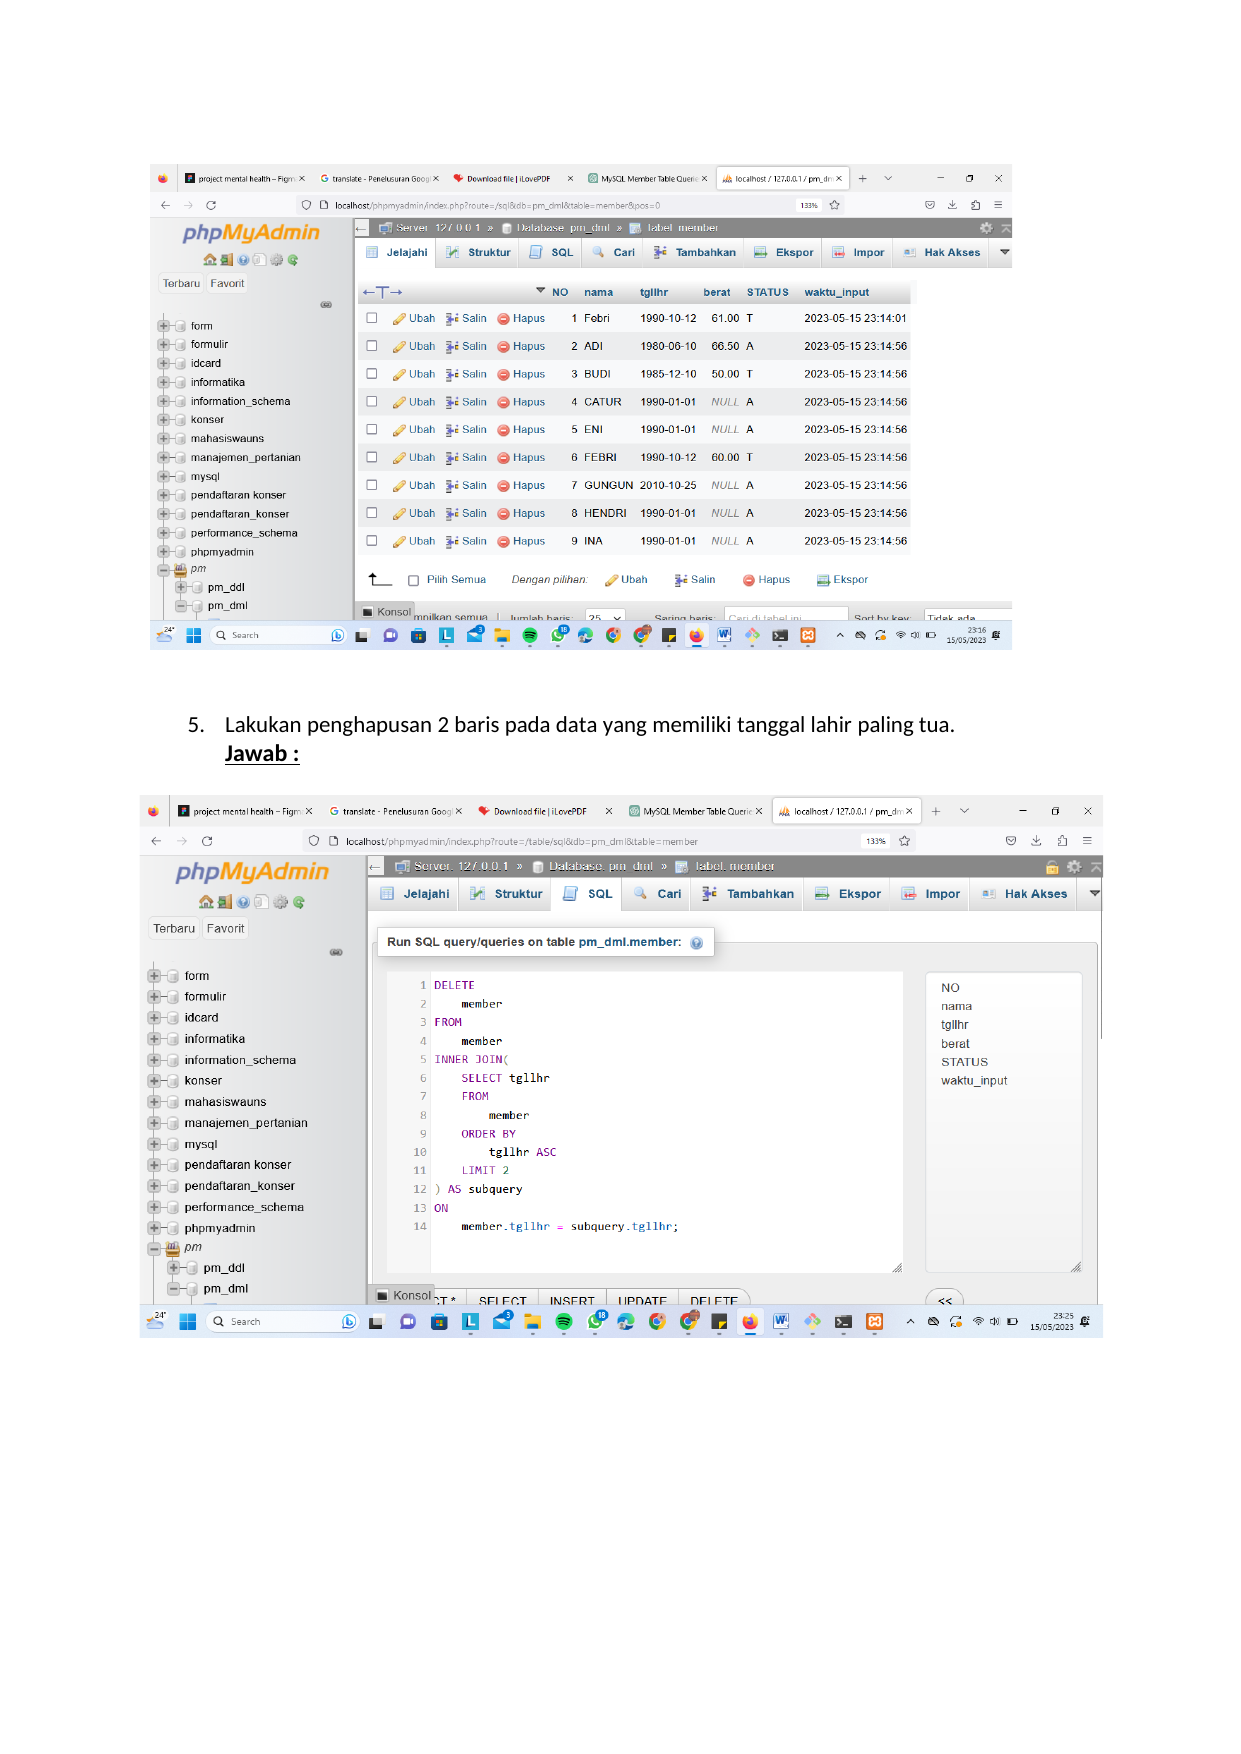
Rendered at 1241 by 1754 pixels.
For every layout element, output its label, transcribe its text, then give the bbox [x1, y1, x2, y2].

list Lakukan penghapusan 2 baris pada data yang memiliki tanggal lahir paling tua. [187, 710, 1103, 738]
picture [139, 795, 1104, 1338]
picture [150, 164, 1013, 650]
text Jawab : [225, 738, 1103, 768]
